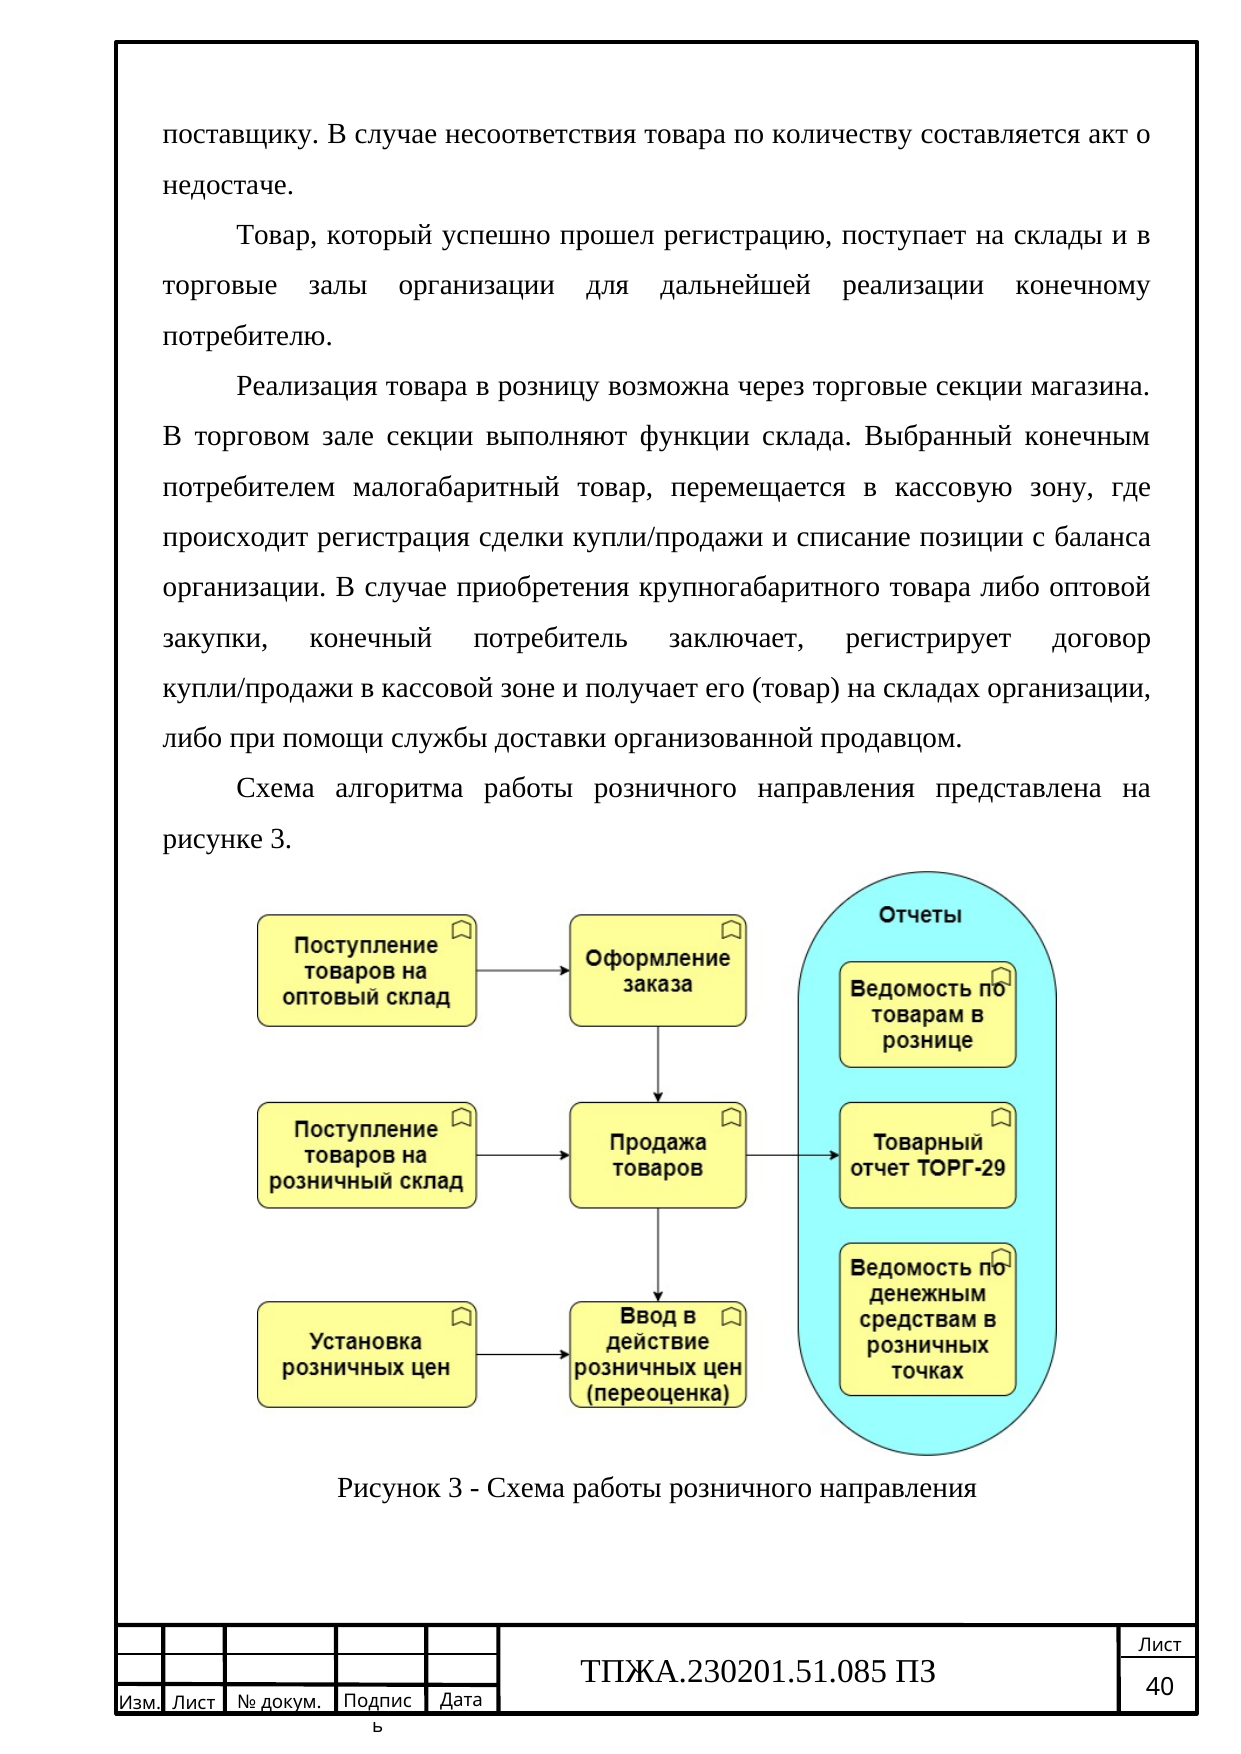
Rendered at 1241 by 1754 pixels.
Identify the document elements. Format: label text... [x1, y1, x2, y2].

text Товар, который успешно прошел регистрацию, поступает на склады и в торговые залы организации для дальнейшей реализации конечному потребителю. [162, 217, 1152, 351]
text Реализация товара в розницу возможна через торговые секции магазина. В торговом зале секции выполняют функции склада. Выбранный конечным потребителем малогабаритный товар, перемещается в кассовую зону, где происходит регистрация сделки купли/продажи и списание позиции с баланса организации. В случае приобретения крупногабаритного товара либо оптовой закупки, конечный потребитель заключает, регистрирует договор купли/продажи в кассовой зоне и получает его (товар) на складах организации, либо при помощи службы доставки организованной продавцом. [162, 368, 1152, 754]
picture [257, 871, 1057, 1456]
text Схема алгоритма работы розничного направления представлена на рисунке 3. [162, 771, 1152, 854]
text Рисунок 3 - Схема работы розничного направления [162, 1470, 1152, 1504]
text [162, 117, 1152, 200]
